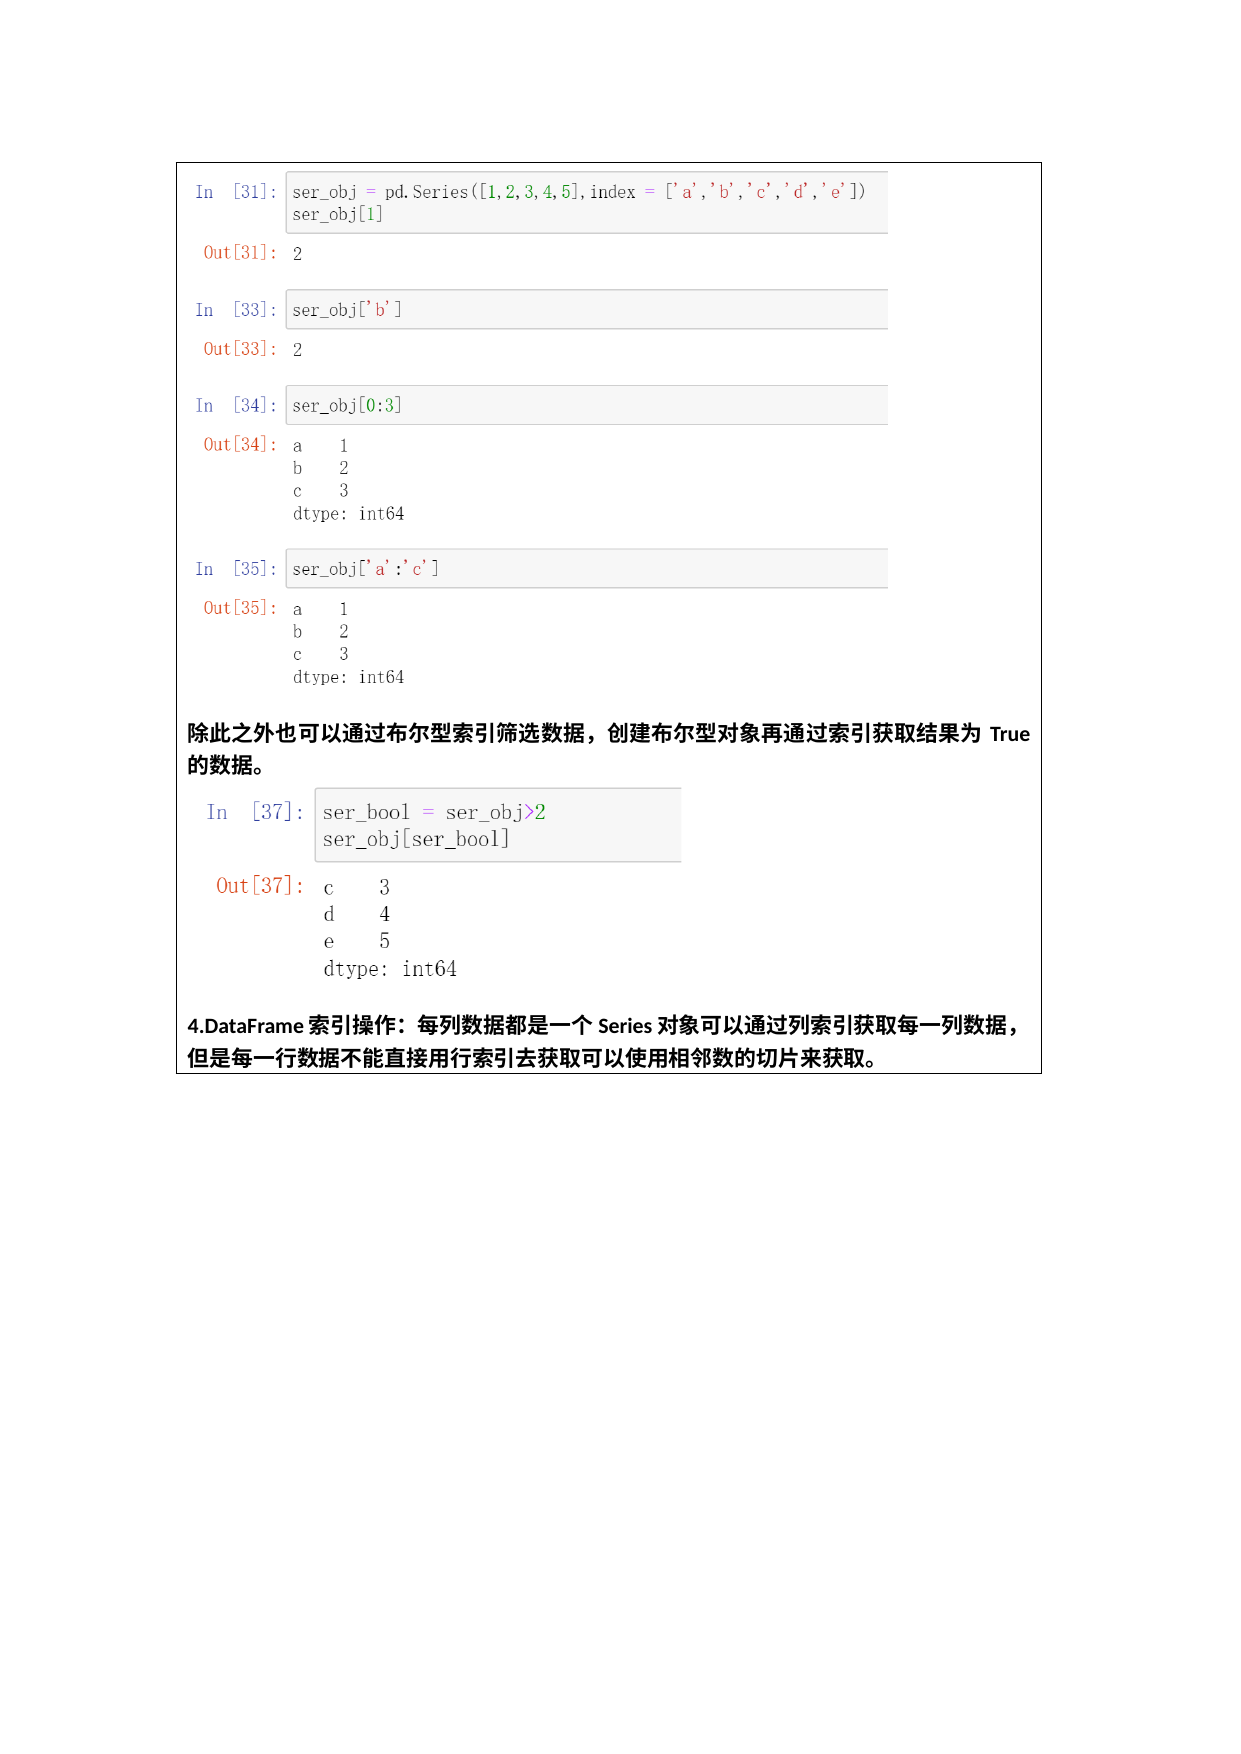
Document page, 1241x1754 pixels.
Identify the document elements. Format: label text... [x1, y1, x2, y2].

picture [187, 163, 888, 695]
table_cell 实验过程： （一）pandas中数据结构 1. Series Series：类似与一维数组，索引位于左边数据位于右边，Series构造方法中常用参数及其类型：data：可以是ndarray或者是list型或者时字典型的（字典型可以直接规定具体索引）；index：索引必须唯一不能有重复且于data中传入的数据长度相同；dtype：表示传入数据的类型；copy：是否复制数据默认为False。 Series对象的index和value属性：index属性返回的结果是一个索引列表对象，values返回的结果是一个数组，两者都可以用索引访问相应的值。 Series对象中的数据在进行运算之后结果仍然与这个索引保持对应的位置关系。 2.DataFrame DataFrame对象是一个二维数组类型对象，具有行索引列索引，不同列数据类型可以不同。DataFrame的构造方法中主要的参数类型：data的数据类型可以是一个二维数组，index表示行标签，columns表示列标签。 每列数据的获取：两种方法，第一种可以利用列索引的方式获取，第二种可以利用对象的属性进行获取返回的结果是一个Series对象它的行索引与原来在DataFrame中一样。但是利用该对象的属性速度更快。（在实际中列名可能是空格字符所以用点的方式获取这一列时显得不太合适） type()函数可以获取到对象的类型，参数传入想要获得对象类型的对象名。 增加某一列和删除某列：增加某列通过给索引或列名称赋值方式实现新增的列必须和原来的列的长度保持相同，删除某列时用del obj[‘列名’]。 （二）pandas索引操作 1.Pandas中的索引都是索引对象具有不可变性一旦定义之后就不会再被修改。索引对象还可以被多个对象所共用。 2.重置索引：对原索引和新索引进行匹配原索引数据按照新索引进行排序，如果新索引没有原索引的数据将会添加新的索引值用NaN或者是fill_value()进行填充（fill_value只会将所有的缺失值都填充为同一个值）。 reindex()参数：index，columns用于索引的新序列；method表示插值的填充方式有前向填充ffill，后向填充bfill，从最近索引值填充nearest三种方式；limit表示前向或者后向填充的最大填充量。 3.Series的索引操作：如果希望获取某个数据有通过索引位置获取数据和通过索引名称获取数据两种方式。如果希望获取某一个连续的数据可以通过切片操作来实现通过索引位置切片是左闭右开通过索引名称切片是左闭右闭。也可以通过列表获取多个不连续索引的值。 除此之外也可以通过布尔型索引筛选数据，创建布尔型对象再通过索引获取结果为True的数据。 4.DataFrame索引操作：每列数据都是一个Series对象可以通过列索引获取每一列数据，但是每一行数据不能直接用行索引去获取可以使用相邻数的切片来获取。 获取多个不连续的Series对象可以通过索引列表来实现，获取某一行某一列的数据时可以通过多个切片来操作先进行行索引取某几行的数据再进行列索引取某几列的数据。 除此之外pandas还提供了loc与iloc进行索引操作（对列而言），iloc基于位置进行索引（对列而言），loc基于标签进行索引。仍然满足通过索引位置切片是左闭右开通过索引名称切片是左闭右闭。 （三）层次化索引 创建具有两层索引的Series与DataFrame通过嵌套列表的方式实现但要保持两个列表的长度相同： 1.通过MultiIndex中的from_tuples()将元组列表转化为MultiIndex对象，元组中第一个元素表示外层索引第二个元素表示内层索引。From_tuples中tuples表示包含若干元组的列表，names表示两层索引的名称。 2.通过MultiIndex中的from_arrays()将数组列表转化为MultiIndex对象，第一个列表表示外层索引第二个表示内层索引。From_arrays中arrays可以接受数组也可以接受列表，names表示两层索引的名称。 3.通过MultiIndex中的from_product()将多个集合的笛卡尔积转化为MultiIndex对象，iterabls中第一个集合表示外层索引第二个集合表示内层索引。From_product中iterables接受多个集合，names表示两层索引的名称。 （四）层次化索引的操作 1.选取子集操作通过外层索引进行操作直接ser_obj[‘外层索引名’]，如果想取某一内层索引ser_obj[‘外层索引名’,’内层索引名’]，外层索引名必须要写如果不知道至少写一个：否则会报错。 2.交换分层顺序交换内层索引与外层索引的位置。 3.排序分层：sort_index(),by表示按照指定的值进行排序（已经过时），ascending默认为True表示按升序排列。此方法会优先按照外层索引进行排列再按照内层索引进行排列。 （四）算术计算 先按照索引进行对齐相应索引位置上的值进行运算结果放在对应的索引位置上没有对齐位置的结果用NaN来填充。如果不用NaN填充数据可以用.add的方法里面有一个fill_value进行运算中缺失值的填充而不是结果中缺失值直接填充。 （五）统计计算 统计计算的方法中一般都是按照列来进行运算的如果想要改变轴向可以在参数中设置axis=1。 可以用describe一次输出 多个统计指标 （六）数据排序 1.按索引排序：sort_index()参数的意思：axis表示排序的方向按行索引还是列索引进行排序，level表示对指定索引级别的值进行排序，ascending默认为True表示升序排列，inplace默认为False表示不创建新的实例如果想要排序的对象本身改变需要用inplace=True，kind表示进行排序的算法可以选择merge，quicksort等。 2.按值排序sort_values(),方法中的参数：by表示要排序的列名，na_position有first和last两个取值first表示把NaN值放在开头False表示把NaN值放在结尾默认是放在末尾。 在dataframe中sort_values()在by参数中传入多个列名可以将多个列中的值进行排序（但是传入的必须是一个列表）。 （七）读写数据操作 [177, 163, 1041, 1073]
picture [187, 780, 682, 1001]
